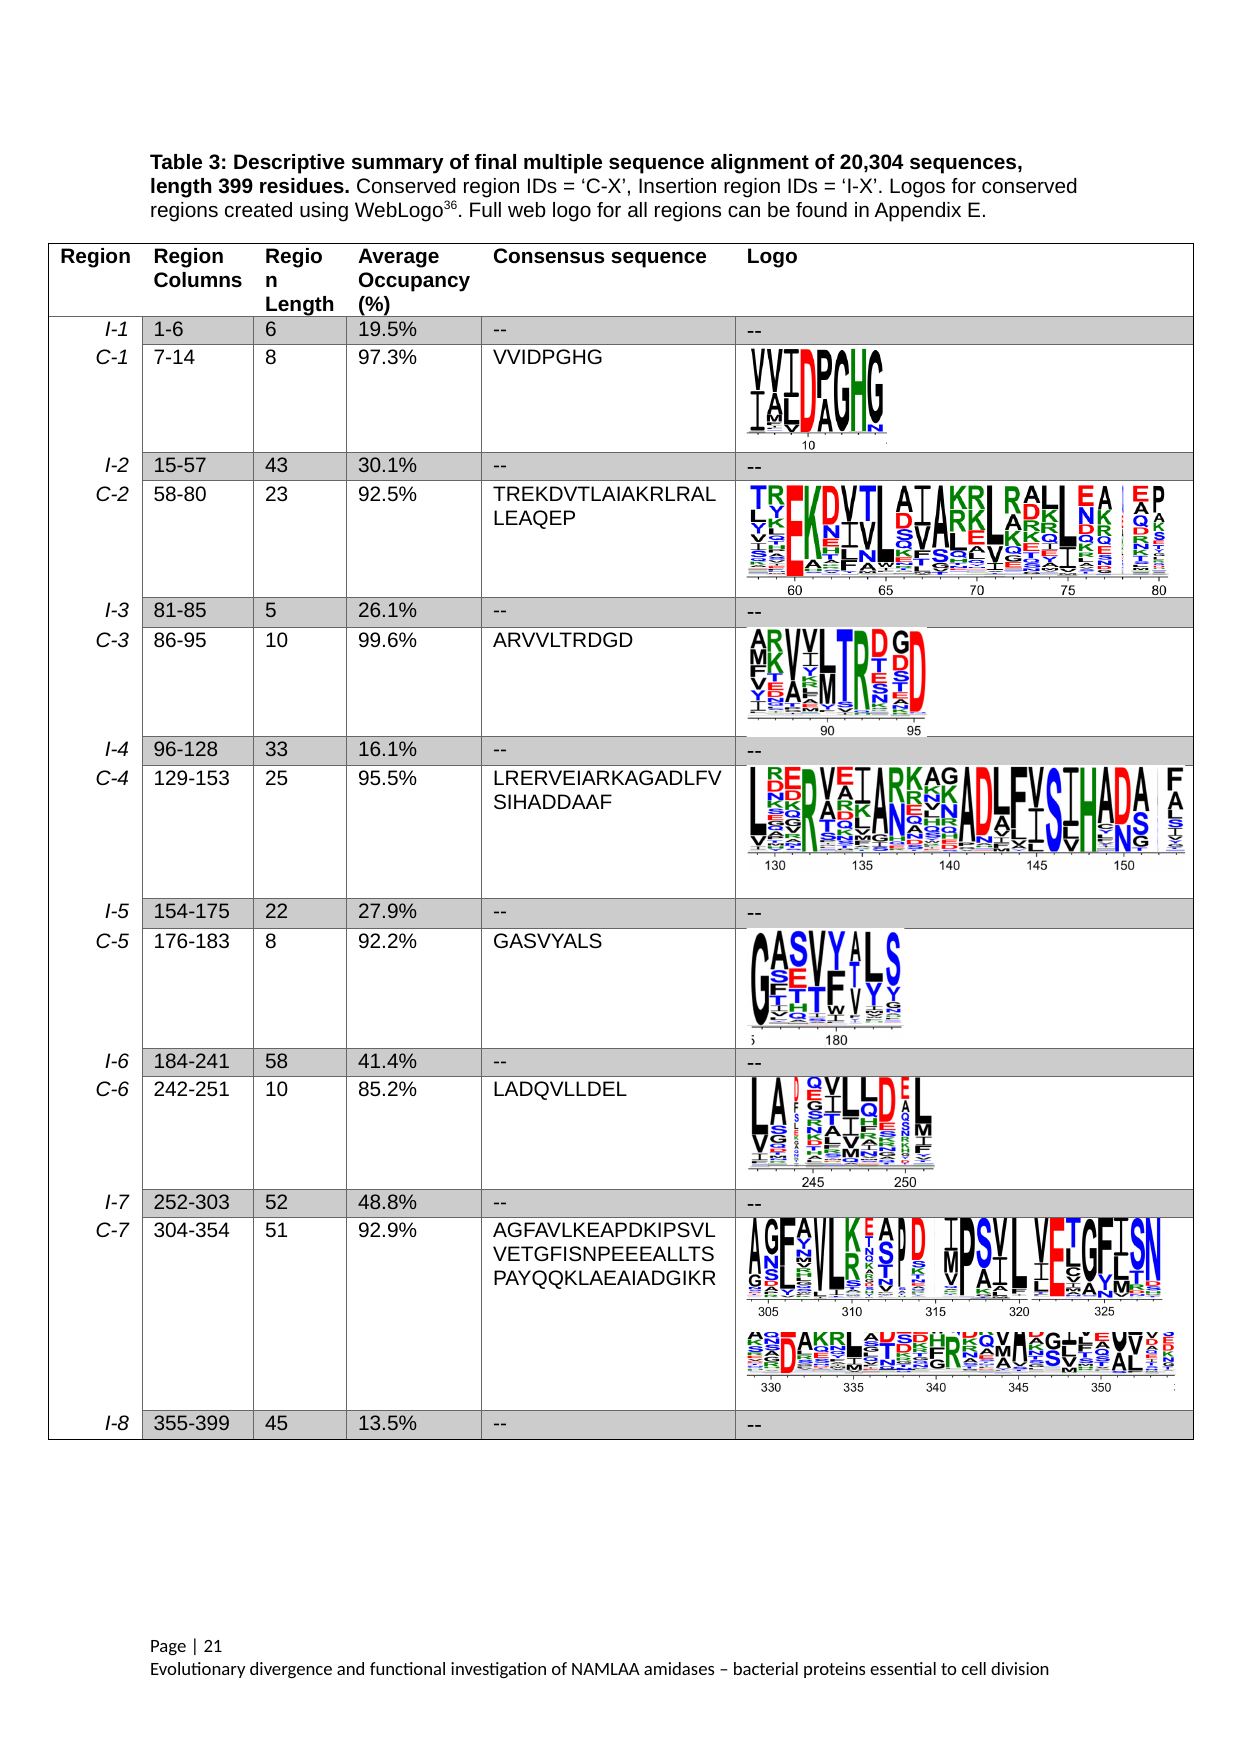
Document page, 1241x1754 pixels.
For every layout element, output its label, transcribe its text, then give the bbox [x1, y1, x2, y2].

table_cell C-6 [49, 1076, 142, 1188]
table_cell -- [736, 1411, 1193, 1439]
table_cell 85.2% [347, 1077, 481, 1188]
table_cell 58 [254, 1049, 346, 1076]
table_cell I-4 [49, 736, 142, 765]
table_cell I-7 [49, 1189, 142, 1217]
table_cell 154-175 [143, 899, 253, 928]
table_cell 15-57 [143, 453, 253, 480]
table_cell -- [736, 737, 1193, 765]
table_cell I-6 [49, 1048, 142, 1076]
table_cell TREKDVTLAIAKRLRALLEAQEP [482, 481, 735, 597]
table_header Average Occupancy (%) [347, 244, 482, 316]
text Table 3: Descriptive summary of final multiple sequence alignment of 20,304 sequences, length 399 residues. Conserved region IDs = ‘C-X’, Insertion region IDs = ‘I-X’. Logos for conserved regions created using WebLogo36. Full web logo for all regions can be found in Appendix E. [150, 150, 1090, 222]
table_cell [1169, 481, 1193, 597]
table_cell -- [736, 453, 1193, 480]
table_header Region Columns [142, 244, 254, 316]
table_cell GASVYALS [482, 929, 735, 1047]
table_cell 184-241 [143, 1049, 253, 1076]
table_cell -- [736, 1049, 1193, 1076]
picture [746, 765, 1186, 872]
table_cell 13.5% [347, 1411, 481, 1439]
table_cell [736, 929, 746, 1047]
table_cell [927, 628, 1193, 736]
table_cell [936, 1077, 1193, 1188]
table_cell -- [736, 899, 1193, 928]
table_header Consensus sequence [482, 244, 735, 316]
table_cell AGFAVLKEAPDKIPSVLVETGFISNPEEEALLTSPAYQQKLAEAIADGIKR [482, 1218, 735, 1409]
table_cell ARVVLTRDGD [482, 628, 735, 736]
table_cell 252-303 [143, 1190, 253, 1217]
table_cell 51 [254, 1218, 346, 1409]
table_cell 25 [254, 766, 346, 898]
table_cell C-2 [49, 480, 142, 597]
table_cell 1-6 [143, 317, 253, 344]
table_cell 355-399 [143, 1411, 253, 1439]
table_cell I-1 [49, 317, 142, 344]
table_cell 10 [254, 628, 346, 736]
table_cell C-7 [49, 1217, 142, 1409]
table_cell -- [482, 1049, 735, 1076]
table_cell C-3 [49, 627, 142, 736]
table_cell I-3 [49, 597, 142, 627]
table_cell 26.1% [347, 598, 481, 627]
table_cell [736, 345, 746, 452]
table_cell LRERVEIARKAGADLFVSIHADDAAF [482, 766, 735, 898]
table_cell 41.4% [347, 1049, 481, 1076]
table_cell 92.2% [347, 929, 481, 1047]
table_cell 176-183 [143, 929, 253, 1047]
table_cell -- [482, 317, 735, 344]
picture [746, 1077, 936, 1189]
table_cell 19.5% [347, 317, 481, 344]
table_cell -- [482, 1411, 735, 1439]
table_cell 96-128 [143, 737, 253, 765]
table_cell 6 [254, 317, 346, 344]
table_cell -- [736, 1190, 1193, 1217]
table_cell -- [482, 899, 735, 928]
table_cell 48.8% [347, 1190, 481, 1217]
table_cell [905, 929, 1193, 1047]
table_cell 27.9% [347, 899, 481, 928]
table_cell [887, 345, 1193, 452]
table_cell C-5 [49, 928, 142, 1047]
table_cell 92.5% [347, 481, 481, 597]
table_cell 58-80 [143, 481, 253, 597]
table_cell -- [482, 1190, 735, 1217]
table_cell 16.1% [347, 737, 481, 765]
table_cell 97.3% [347, 345, 481, 452]
table_cell 99.6% [347, 628, 481, 736]
picture [746, 345, 887, 452]
table_cell 129-153 [143, 766, 253, 898]
table_cell C-4 [49, 765, 142, 898]
picture [746, 1332, 1176, 1394]
picture [746, 928, 905, 1048]
table_cell 86-95 [143, 628, 253, 736]
table_cell -- [482, 598, 735, 627]
table_header Region [49, 244, 142, 316]
table_cell 30.1% [347, 453, 481, 480]
table_cell 10 [254, 1077, 346, 1188]
picture [746, 1218, 1164, 1318]
table_cell [736, 766, 1193, 898]
table_cell 5 [254, 598, 346, 627]
table_header Region Length [254, 244, 347, 316]
table_cell 92.9% [347, 1218, 481, 1409]
table_cell 22 [254, 899, 346, 928]
table_cell 33 [254, 737, 346, 765]
table_cell 8 [254, 345, 346, 452]
table_cell 52 [254, 1190, 346, 1217]
table_cell -- [736, 598, 1193, 627]
table_header Logo [735, 244, 1193, 316]
table_cell 95.5% [347, 766, 481, 898]
table_cell [736, 1218, 1193, 1409]
table_cell 45 [254, 1411, 346, 1439]
table_cell C-1 [49, 344, 142, 452]
table_cell 8 [254, 929, 346, 1047]
table_cell -- [736, 317, 1193, 344]
table_cell 81-85 [143, 598, 253, 627]
table_cell I-2 [49, 452, 142, 480]
table_cell [736, 628, 746, 736]
table_cell I-8 [49, 1410, 142, 1439]
picture [746, 627, 927, 737]
table_cell VVIDPGHG [482, 345, 735, 452]
table_cell -- [482, 453, 735, 480]
table_cell 23 [254, 481, 346, 597]
table_cell 304-354 [143, 1218, 253, 1409]
picture [746, 481, 1169, 597]
table_cell LADQVLLDEL [482, 1077, 735, 1188]
table_cell [736, 481, 746, 597]
table_cell 43 [254, 453, 346, 480]
table_cell I-5 [49, 898, 142, 928]
table_cell 7-14 [143, 345, 253, 452]
table_cell 242-251 [143, 1077, 253, 1188]
table_cell [736, 1077, 746, 1188]
table_cell -- [482, 737, 735, 765]
